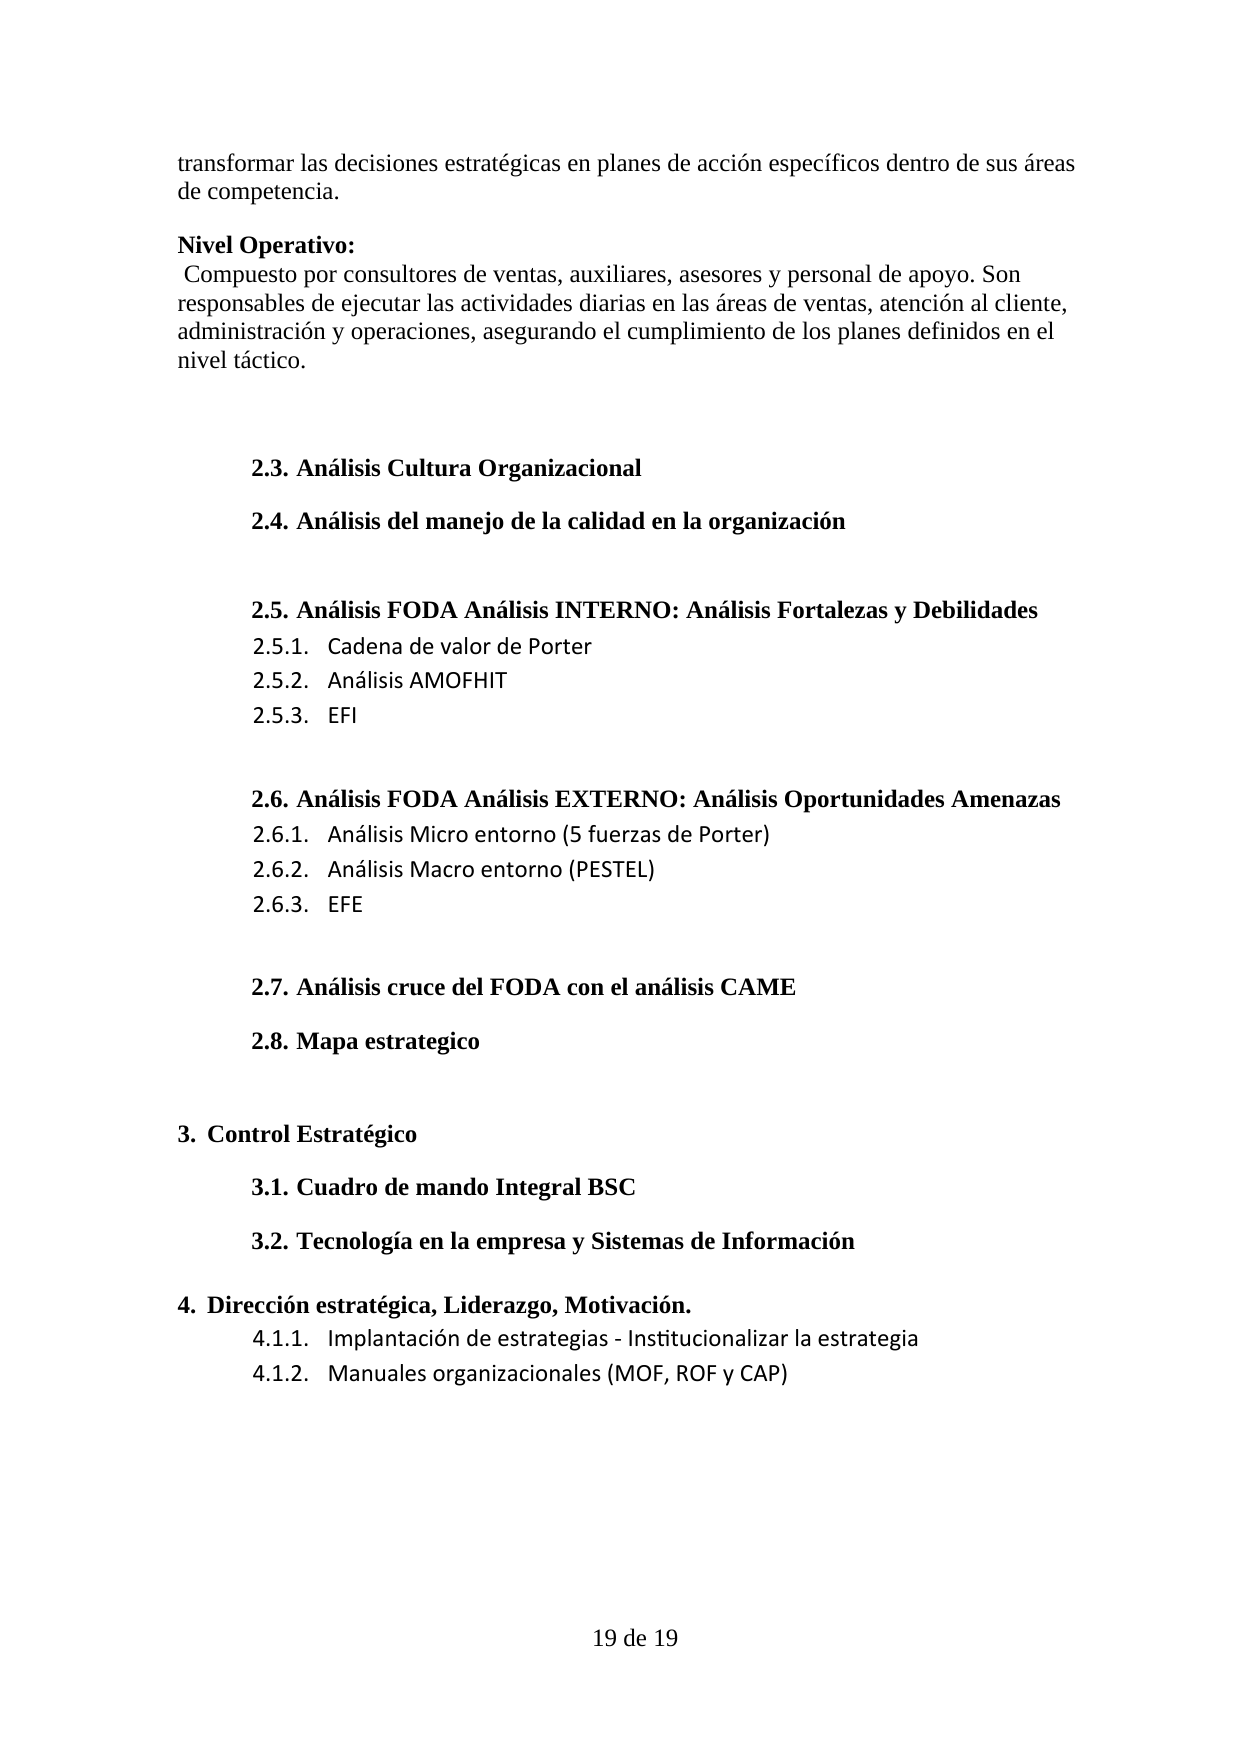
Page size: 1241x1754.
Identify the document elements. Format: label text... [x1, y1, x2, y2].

subtitle Análisis FODA Análisis EXTERNO: Análisis Oportunidades Amenazas [251, 784, 1093, 813]
subtitle Análisis del manejo de la calidad en la organización [251, 506, 1093, 535]
subtitle Manuales organizacionales (MOF, ROF y CAP) [252, 1358, 1093, 1388]
text Nivel Operativo: Compuesto por consultores de ventas, auxiliares, asesores y personal de apoyo. Son responsables de ejecutar las actividades diarias en las áreas de ventas, atención al cliente, administración y operaciones, asegurando el cumplimiento de los planes definidos en el nivel táctico. [177, 230, 1093, 374]
subtitle Implantación de estrategias - Institucionalizar la estrategia [252, 1323, 1093, 1353]
subtitle EFE [252, 888, 1093, 919]
subtitle Análisis FODA Análisis INTERNO: Análisis Fortalezas y Debilidades [251, 595, 1093, 624]
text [177, 148, 1093, 205]
subtitle Análisis Macro entorno (PESTEL) [252, 853, 1093, 884]
subtitle Cuadro de mando Integral BSC [251, 1172, 1093, 1201]
subtitle Análisis Cultura Organizacional [251, 453, 1093, 481]
subtitle EFI [252, 699, 1093, 730]
subtitle Dirección estratégica, Liderazgo, Motivación. [177, 1290, 1093, 1319]
subtitle Mapa estrategico [251, 1026, 1093, 1055]
subtitle Tecnología en la empresa y Sistemas de Información [251, 1226, 1093, 1255]
subtitle Análisis cruce del FODA con el análisis CAME [251, 972, 1093, 1001]
subtitle Cadena de valor de Porter [252, 630, 1093, 661]
subtitle Análisis Micro entorno (5 fuerzas de Porter) [252, 819, 1093, 849]
subtitle Control Estratégico [177, 1119, 1093, 1147]
subtitle Análisis AMOFHIT [252, 665, 1093, 695]
